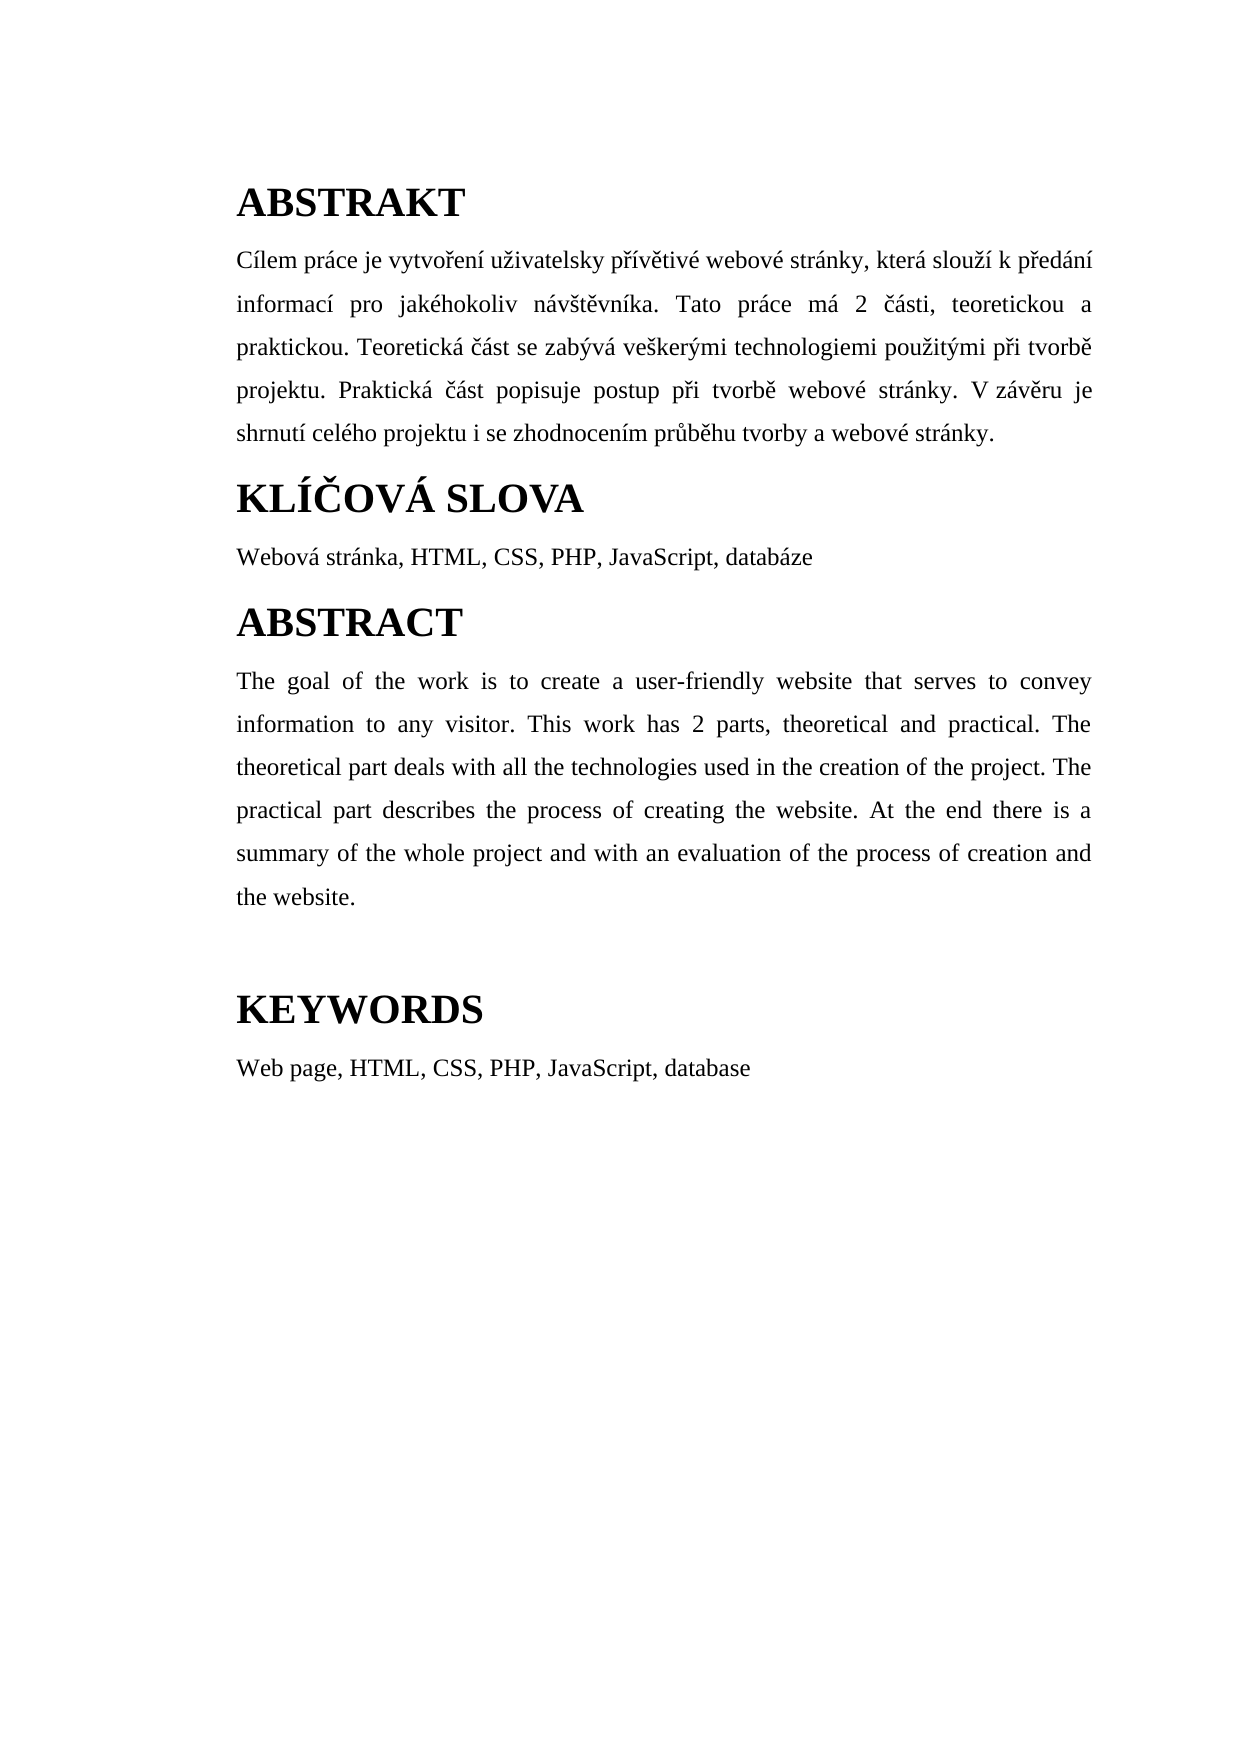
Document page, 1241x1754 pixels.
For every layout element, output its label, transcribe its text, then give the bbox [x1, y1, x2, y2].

text ABSTRAKT [236, 177, 1092, 225]
text The goal of the work is to create a user-friendly website that serves to convey information to any visitor. This work has 2 parts, theoretical and practical. The theoretical part deals with all the technologies used in the creation of the project. The practical part describes the process of creating the website. At the end there is a summary of the whole project and with an evaluation of the process of creation and the website. [236, 666, 1092, 910]
text KLÍČOVÁ SLOVA [236, 474, 1092, 522]
text KEYWORDS [236, 985, 1092, 1033]
text Webová stránka, HTML, CSS, PHP, JavaScript, databáze [236, 542, 1092, 571]
text Web page, HTML, CSS, PHP, JavaScript, database [236, 1053, 1092, 1082]
text ABSTRACT [236, 598, 1092, 646]
text Cílem práce je vytvoření uživatelsky přívětivé webové stránky, která slouží k předání informací pro jakéhokoliv návštěvníka. Tato práce má 2 části, teoretickou a praktickou. Teoretická část se zabývá veškerými technologiemi použitými při tvorbě projektu. Praktická část popisuje postup při tvorbě webové stránky. V závěru je shrnutí celého projektu i se zhodnocením průběhu tvorby a webové stránky. [236, 246, 1092, 447]
